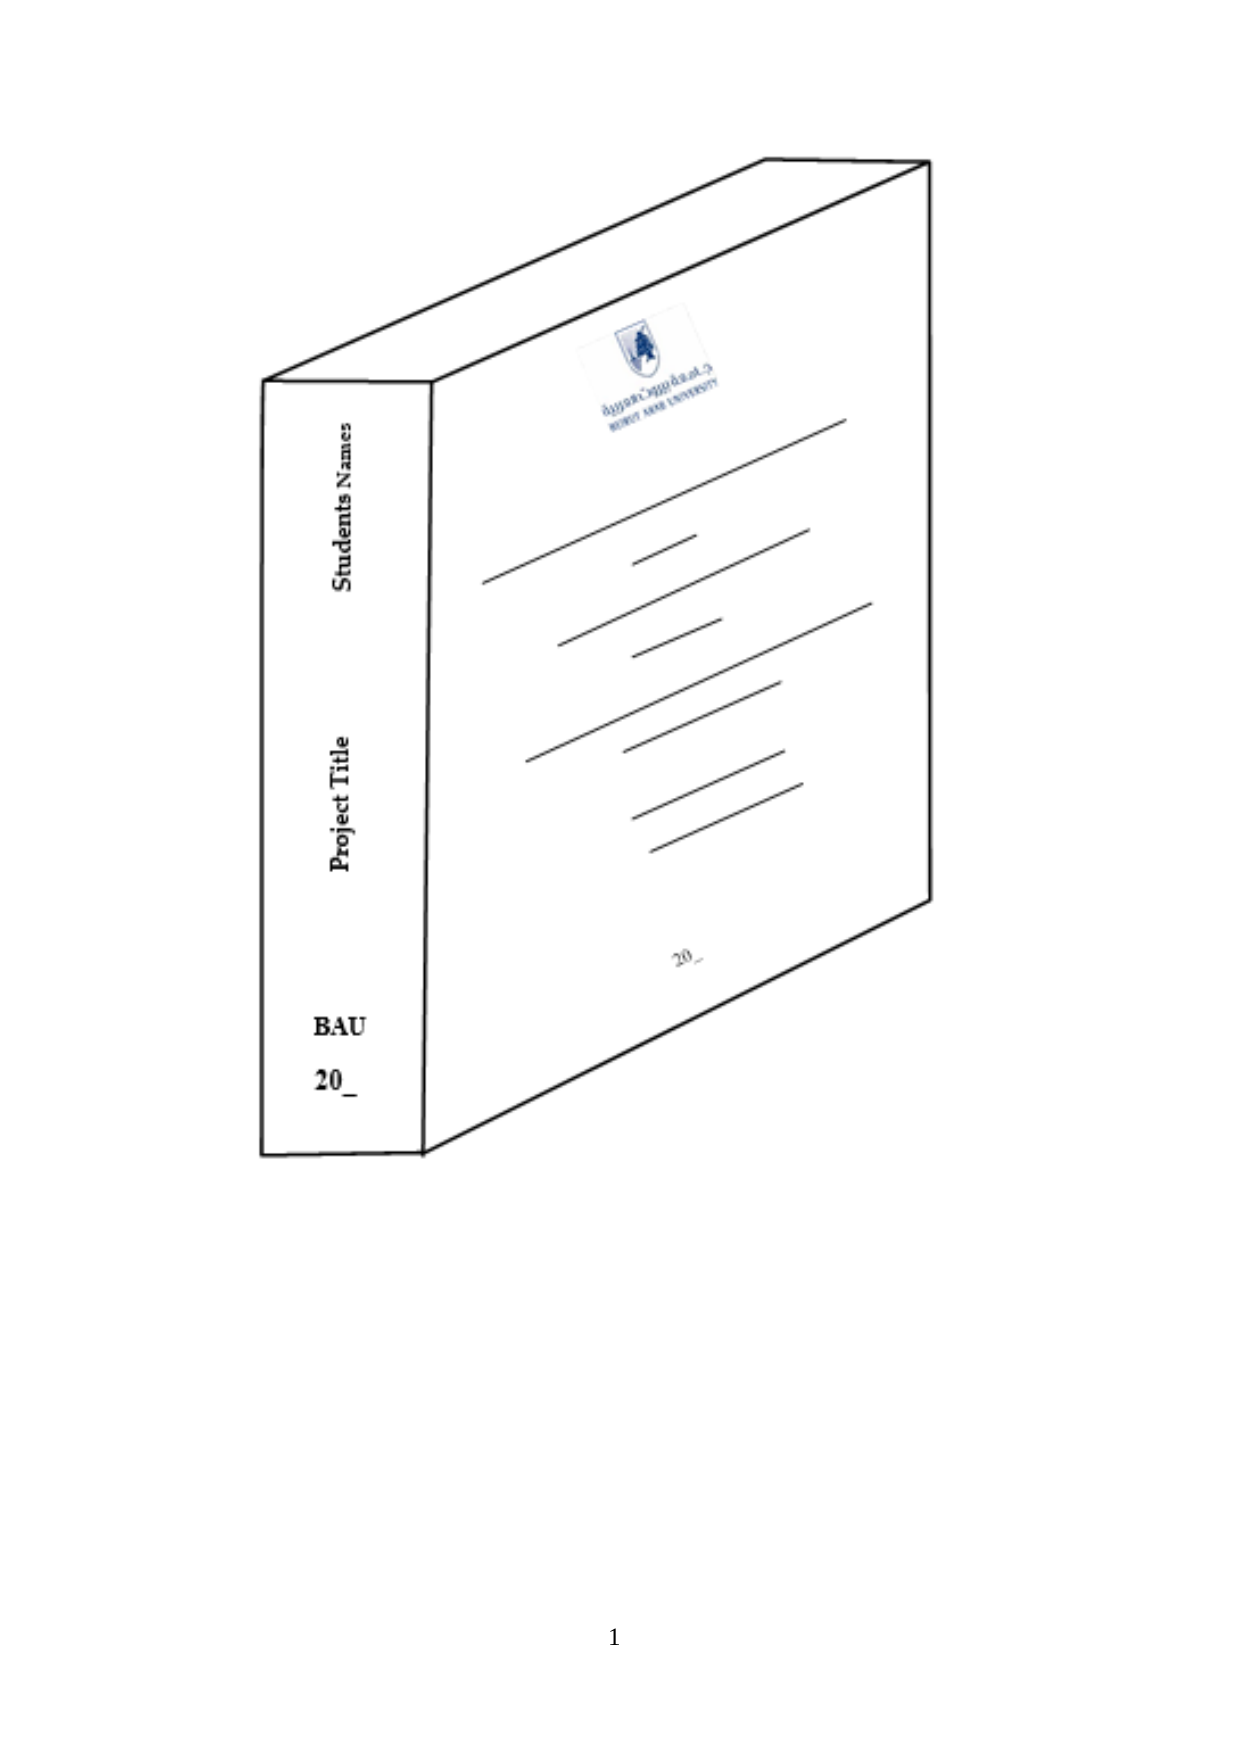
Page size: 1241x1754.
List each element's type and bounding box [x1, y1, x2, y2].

picture [135, 110, 1036, 1186]
